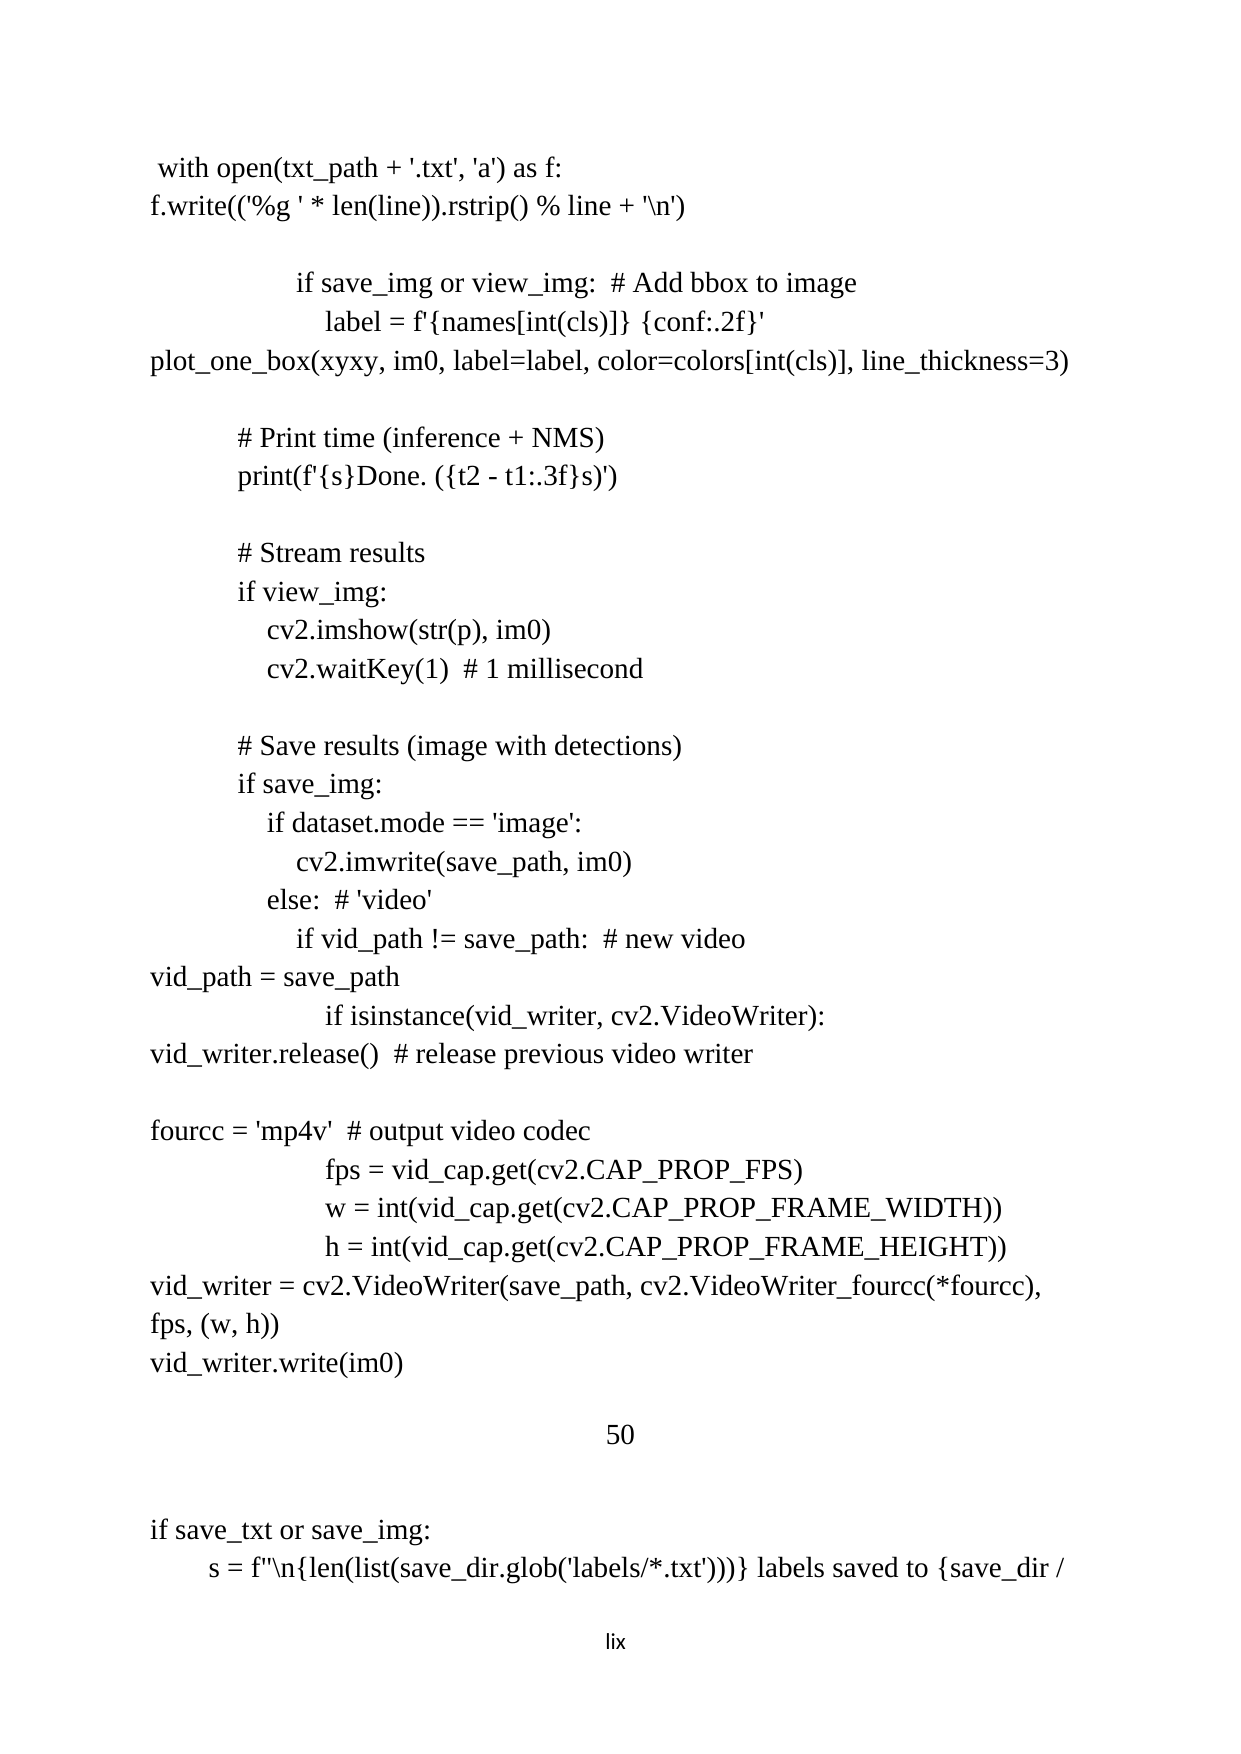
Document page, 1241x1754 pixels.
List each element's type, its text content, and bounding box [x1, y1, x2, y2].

text 50 [150, 1417, 1090, 1512]
text with open(txt_path + '.txt', 'a') as f: f.write(('%g ' * len(line)).rstrip() % line + '\n') if save_img or view_img: # Add bbox to image label = f'{names[int(cls)]} {conf:.2f}' plot_one_box(xyxy, im0, label=label, color=colors[int(cls)], line_thickness=3) # Print time (inference + NMS) print(f'{s}Done. ({t2 - t1:.3f}s)') # Stream results if view_img: cv2.imshow(str(p), im0) cv2.waitKey(1) # 1 millisecond # Save results (image with detections) if save_img: if dataset.mode == 'image': cv2.imwrite(save_path, im0) else: # 'video' if vid_path != save_path: # new video vid_path = save_path if isinstance(vid_writer, cv2.VideoWriter): vid_writer.release() # release previous video writer fourcc = 'mp4v' # output video codec fps = vid_cap.get(cv2.CAP_PROP_FPS) w = int(vid_cap.get(cv2.CAP_PROP_FRAME_WIDTH)) h = int(vid_cap.get(cv2.CAP_PROP_FRAME_HEIGHT)) vid_writer = cv2.VideoWriter(save_path, cv2.VideoWriter_fourcc(*fourcc), fps, (w, h)) vid_writer.write(im0) [150, 150, 1090, 1378]
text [150, 1512, 1090, 1584]
